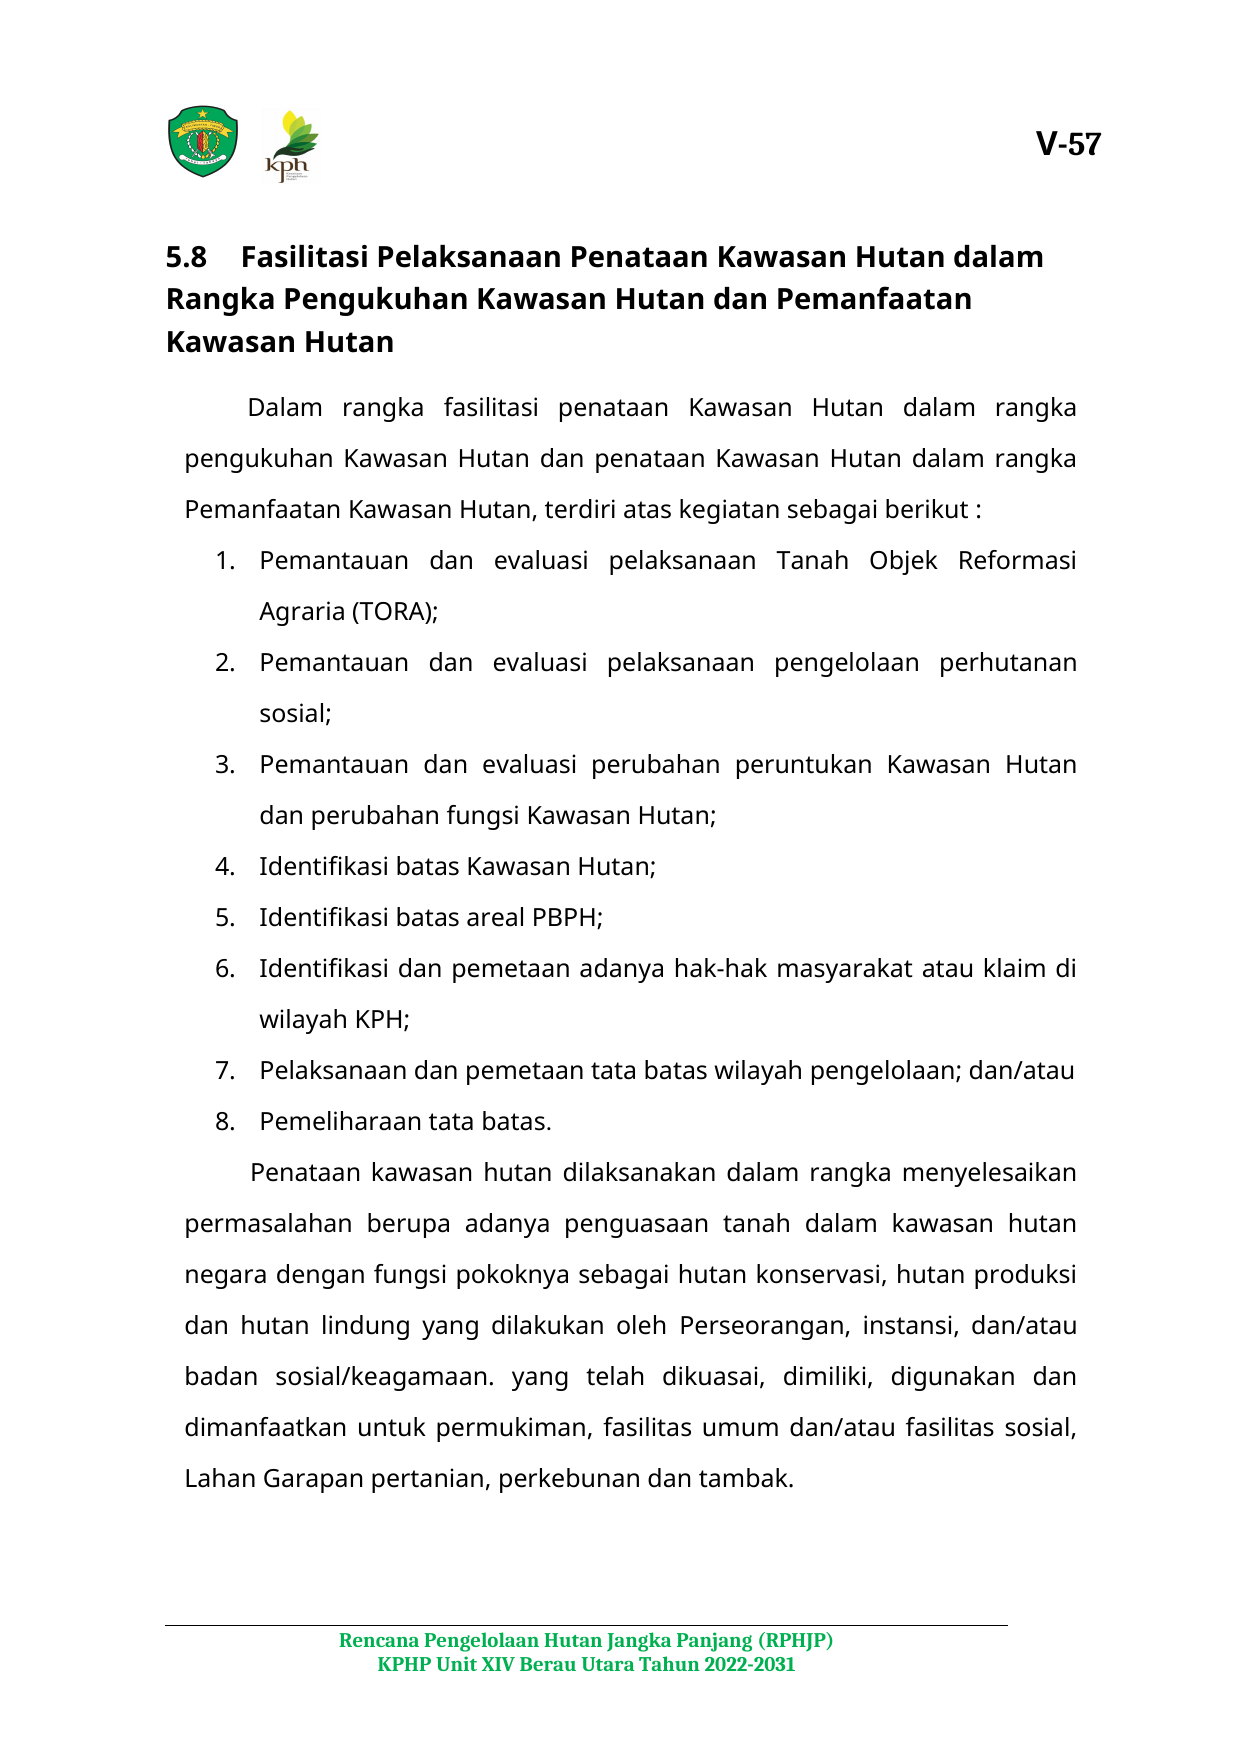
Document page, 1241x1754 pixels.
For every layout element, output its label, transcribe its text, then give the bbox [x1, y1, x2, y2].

list Pelaksanaan dan pemetaan tata batas wilayah pengelolaan; dan/atau [215, 1053, 1078, 1087]
list Pemantauan dan evaluasi pelaksanaan Tanah Objek Reformasi Agraria (TORA); [215, 542, 1078, 627]
picture [261, 108, 322, 184]
list Pemeliharaan tata batas. [215, 1104, 1078, 1138]
list Pemantauan dan evaluasi perubahan peruntukan Kawasan Hutan dan perubahan fungsi Kawasan Hutan; [215, 747, 1078, 832]
list Dalam rangka fasilitasi penataan Kawasan Hutan dalam rangka pengukuhan Kawasan Hutan dan penataan Kawasan Hutan dalam rangka Pemanfaatan Kawasan Hutan, terdiri atas kegiatan sebagai berikut : [184, 389, 1078, 525]
list Penataan kawasan hutan dilaksanakan dalam rangka menyelesaikan permasalahan berupa adanya penguasaan tanah dalam kawasan hutan negara dengan fungsi pokoknya sebagai hutan konservasi, hutan produksi dan hutan lindung yang dilakukan oleh Perseorangan, instansi, dan/atau badan sosial/keagamaan. yang telah dikuasai, dimiliki, digunakan dan dimanfaatkan untuk permukiman, fasilitas umum dan/atau fasilitas sosial, Lahan Garapan pertanian, perkebunan dan tambak. [184, 1155, 1078, 1495]
list Identifikasi dan pemetaan adanya hak-hak masyarakat atau klaim di wilayah KPH; [215, 951, 1078, 1036]
subtitle 5.8 Fasilitasi Pelaksanaan Penataan Kawasan Hutan dalam Rangka Pengukuhan Kawasan Hutan dan Pemanfaatan Kawasan Hutan [165, 236, 1078, 361]
picture [165, 103, 241, 179]
list Identifikasi batas Kawasan Hutan; [215, 849, 1078, 883]
list Pemantauan dan evaluasi pelaksanaan pengelolaan perhutanan sosial; [215, 644, 1078, 729]
list Identifikasi batas areal PBPH; [215, 900, 1078, 934]
